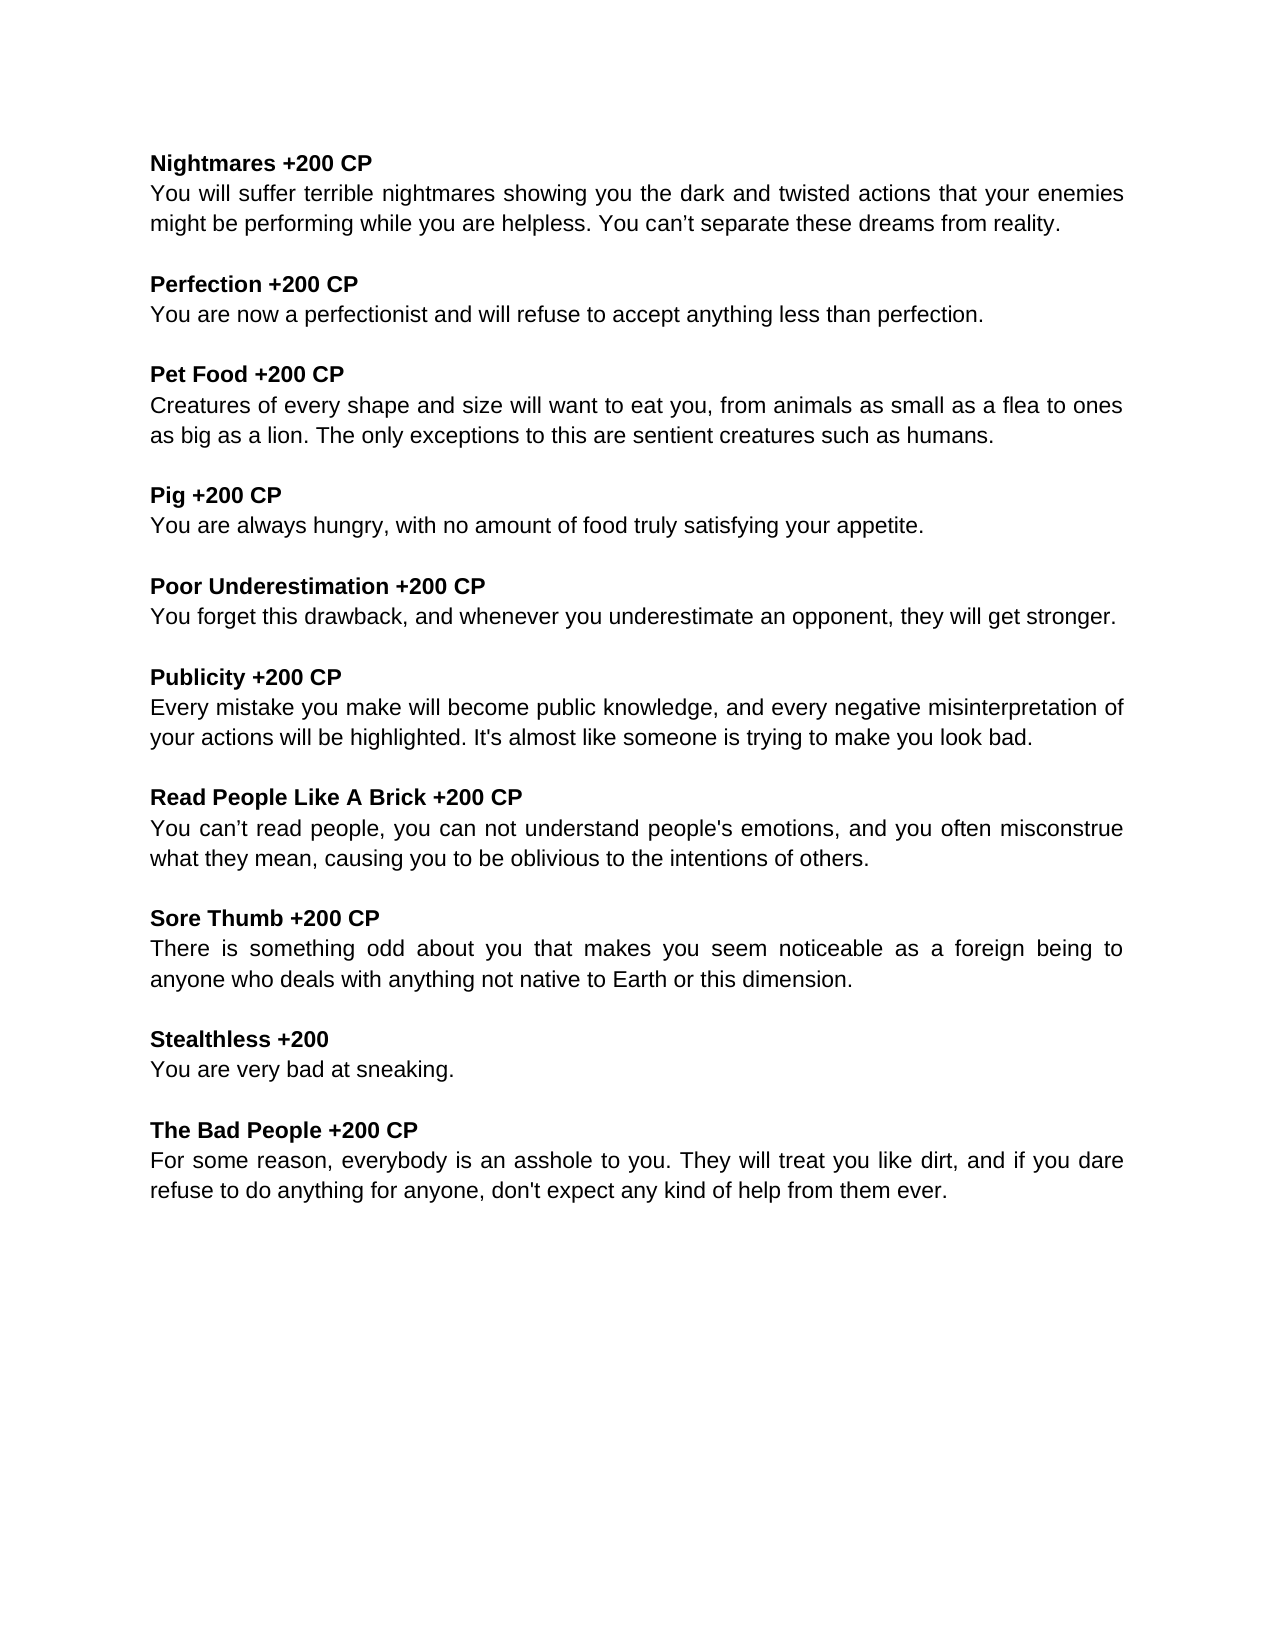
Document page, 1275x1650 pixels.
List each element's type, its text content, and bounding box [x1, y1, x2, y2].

text Publicity +200 CP [150, 663, 1125, 690]
text Stealthless +200 [150, 1026, 1125, 1052]
text You are now a perfectionist and will refuse to accept anything less than perfection. [150, 301, 1125, 327]
text You can’t read people, you can not understand people's emotions, and you often misconstrue what they mean, causing you to be oblivious to the intentions of others. [150, 814, 1125, 871]
text You are very bad at sneaking. [150, 1056, 1125, 1083]
text Read People Like A Brick +200 CP [150, 784, 1125, 811]
text Creatures of every shape and size will want to eat you, from animals as small as a flea to ones as big as a lion. The only exceptions to this are sentient creatures such as humans. [150, 392, 1125, 448]
text Perfection +200 CP [150, 271, 1125, 297]
text Sore Thumb +200 CP [150, 905, 1125, 932]
text For some reason, everybody is an asshole to you. They will treat you like dirt, and if you dare refuse to do anything for anyone, don't expect any kind of help from them ever. [150, 1147, 1125, 1203]
text Pet Food +200 CP [150, 361, 1125, 388]
text You are always hungry, with no amount of food truly satisfying your appetite. [150, 512, 1125, 539]
text Every mistake you make will become public knowledge, and every negative misinterpretation of your actions will be highlighted. It's almost like someone is trying to make you look bad. [150, 694, 1125, 750]
text You will suffer terrible nightmares showing you the dark and twisted actions that your enemies might be performing while you are helpless. You can’t separate these dreams from reality. [150, 180, 1125, 237]
text The Bad People +200 CP [150, 1117, 1125, 1143]
text Poor Underestimation +200 CP [150, 573, 1125, 599]
text There is something odd about you that makes you seem noticeable as a foreign being to anyone who deals with anything not native to Earth or this dimension. [150, 935, 1125, 992]
text You forget this drawback, and whenever you underestimate an opponent, they will get stronger. [150, 603, 1125, 629]
text Pig +200 CP [150, 482, 1125, 509]
text Nightmares +200 CP [150, 150, 1125, 176]
